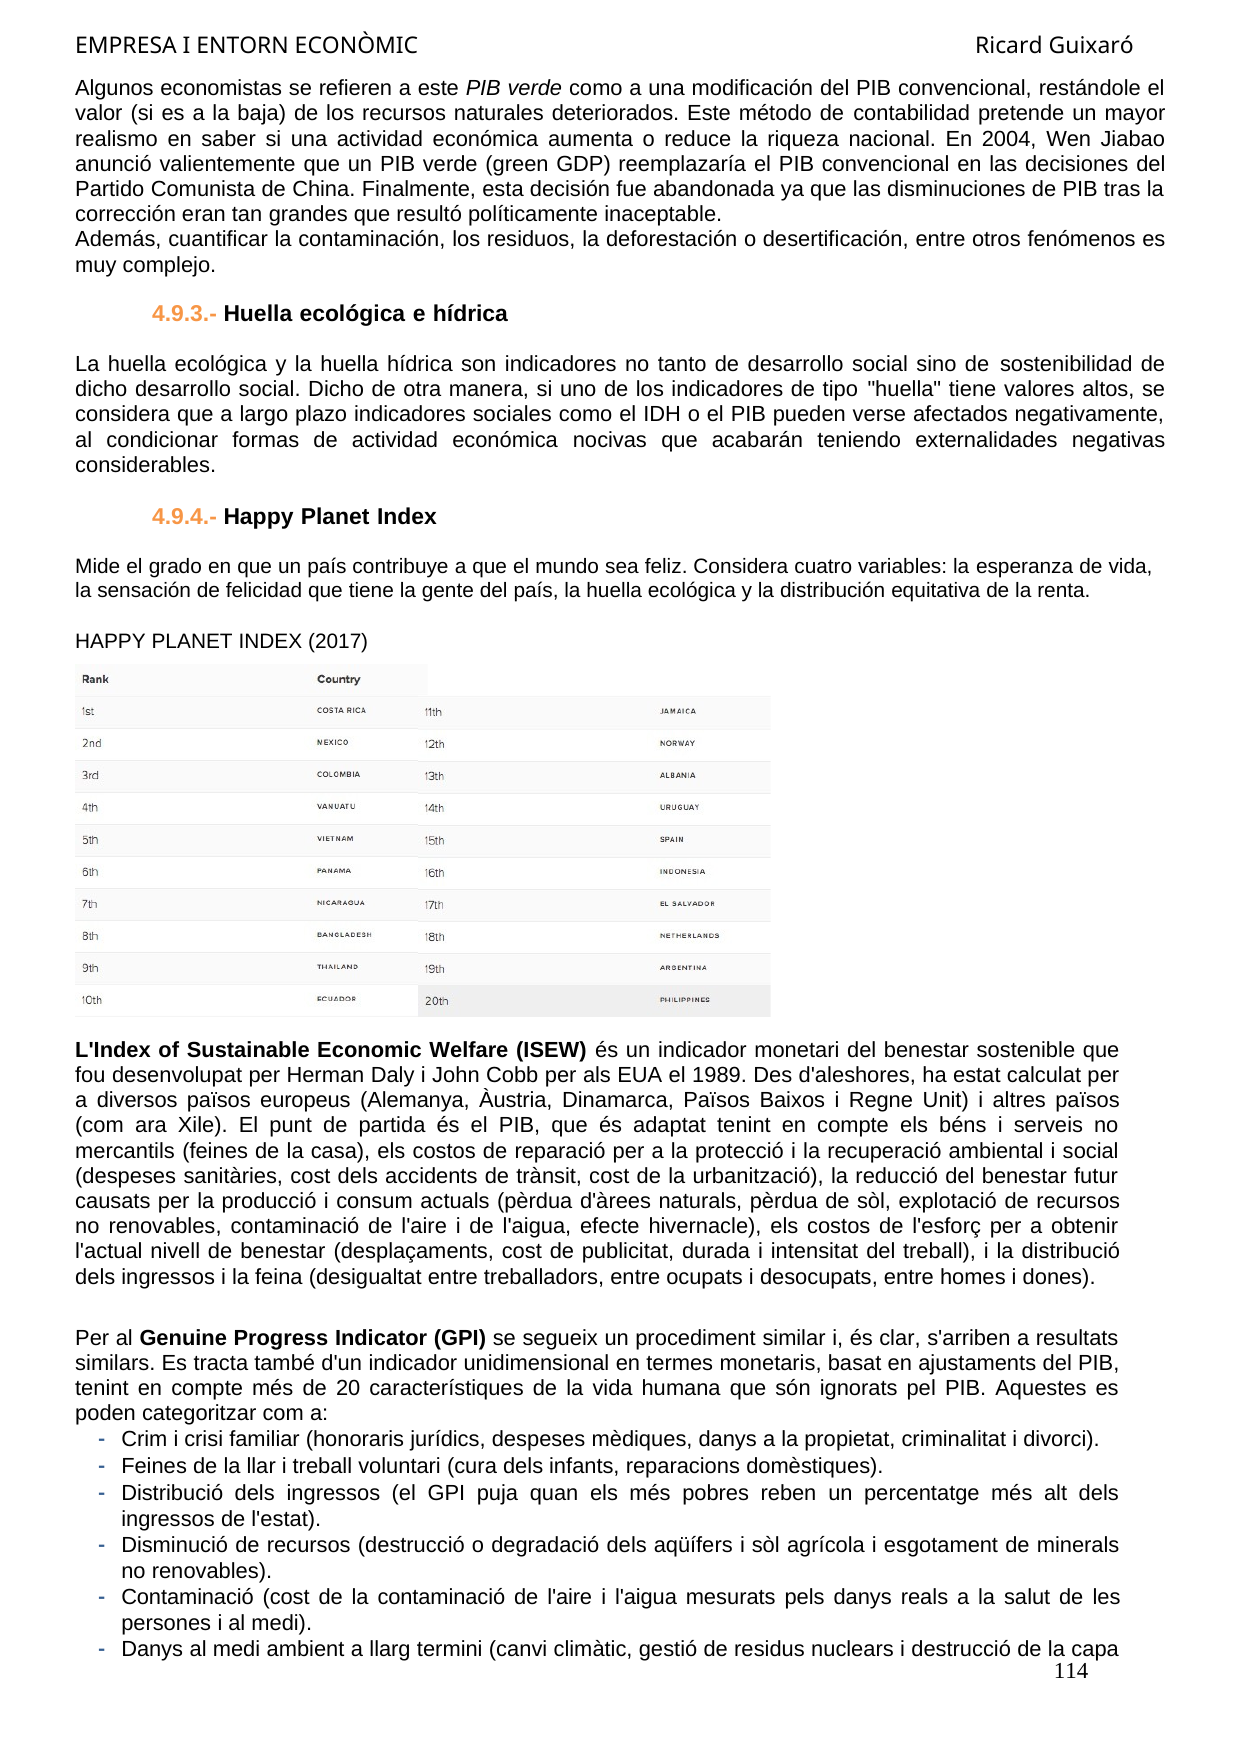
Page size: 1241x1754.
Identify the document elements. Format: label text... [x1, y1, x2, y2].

text L'Index of Sustainable Economic Welfare (ISEW) és un indicador monetari del benestar sostenible que fou desenvolupat per Herman Daly i John Cobb per als EUA el 1989. Des d'aleshores, ha estat calculat per a diversos països europeus (Alemanya, Àustria, Dinamarca, Països Baixos i Regne Unit) i altres països (com ara Xile). El punt de partida és el PIB, que és adaptat tenint en compte els béns i serveis no mercantils (feines de la casa), els costos de reparació per a la protecció i la recuperació ambiental i social (despeses sanitàries, cost dels accidents de trànsit, cost de la urbanització), la reducció del benestar futur causats per la producció i consum actuals (pèrdua d'àrees naturals, pèrdua de sòl, explotació de recursos no renovables, contaminació de l'aire i de l'aigua, efecte hivernacle), els costos de l'esforç per a obtenir l'actual nivell de benestar (desplaçaments, cost de publicitat, durada i intensitat del treball), i la distribució dels ingressos i la feina (desigualtat entre treballadors, entre ocupats i desocupats, entre homes i dones). [75, 1037, 1120, 1289]
list Feines de la llar i treball voluntari (cura dels infants, reparacions domèstiques). [98, 1452, 1165, 1479]
subtitle 4.9.4.- Happy Planet Index [152, 503, 1165, 529]
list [98, 1635, 1120, 1662]
text Además, cuantificar la contaminación, los residuos, la deforestación o desertificación, entre otros fenómenos es muy complejo. [75, 226, 1165, 277]
text Algunos economistas se refieren a este PIB verde como a una modificación del PIB convencional, restándole el valor (si es a la baja) de los recursos naturales deteriorados. Este método de contabilidad pretende un mayor realismo en saber si una actividad económica aumenta o reduce la riqueza nacional. En 2004, Wen Jiabao anunció valientemente que un PIB verde (green GDP) reemplazaría el PIB convencional en las decisiones del Partido Comunista de China. Finalmente, esta decisión fue abandonada ya que las disminuciones de PIB tras la corrección eran tan grandes que resultó políticamente inaceptable. [75, 75, 1165, 226]
list Crim i crisi familiar (honoraris jurídics, despeses mèdiques, danys a la propietat, criminalitat i divorci). [98, 1425, 1165, 1452]
text HAPPY PLANET INDEX (2017) [75, 628, 1165, 652]
text Per al Genuine Progress Indicator (GPI) se segueix un procediment similar i, és clar, s'arriben a resultats similars. Es tracta també d'un indicador unidimensional en termes monetaris, basat en ajustaments del PIB, tenint en compte més de 20 característiques de la vida humana que són ignorats pel PIB. Aquestes es poden categoritzar com a: [75, 1324, 1119, 1425]
text Mide el grado en que un país contribuye a que el mundo sea feliz. Considera cuatro variables: la esperanza de vida, la sensación de felicidad que tiene la gente del país, la huella ecológica y la distribución equitativa de la renta. [75, 554, 1153, 602]
list Contaminació (cost de la contaminació de l'aire i l'aigua mesurats pels danys reals a la salut de les persones i al medi). [98, 1583, 1120, 1635]
picture [75, 664, 771, 1017]
list Distribució dels ingressos (el GPI puja quan els més pobres reben un percentatge més alt dels ingressos de l'estat). [98, 1479, 1120, 1531]
list Disminució de recursos (destrucció o degradació dels aqüífers i sòl agrícola i esgotament de minerals no renovables). [98, 1531, 1120, 1583]
text La huella ecológica y la huella hídrica son indicadores no tanto de desarrollo social sino de sostenibilidad de dicho desarrollo social. Dicho de otra manera, si uno de los indicadores de tipo "huella" tiene valores altos, se considera que a largo plazo indicadores sociales como el IDH o el PIB pueden verse afectados negativamente, al condicionar formas de actividad económica nocivas que acabarán teniendo externalidades negativas considerables. [75, 351, 1165, 477]
subtitle 4.9.3.- Huella ecológica e hídrica [152, 299, 1165, 326]
